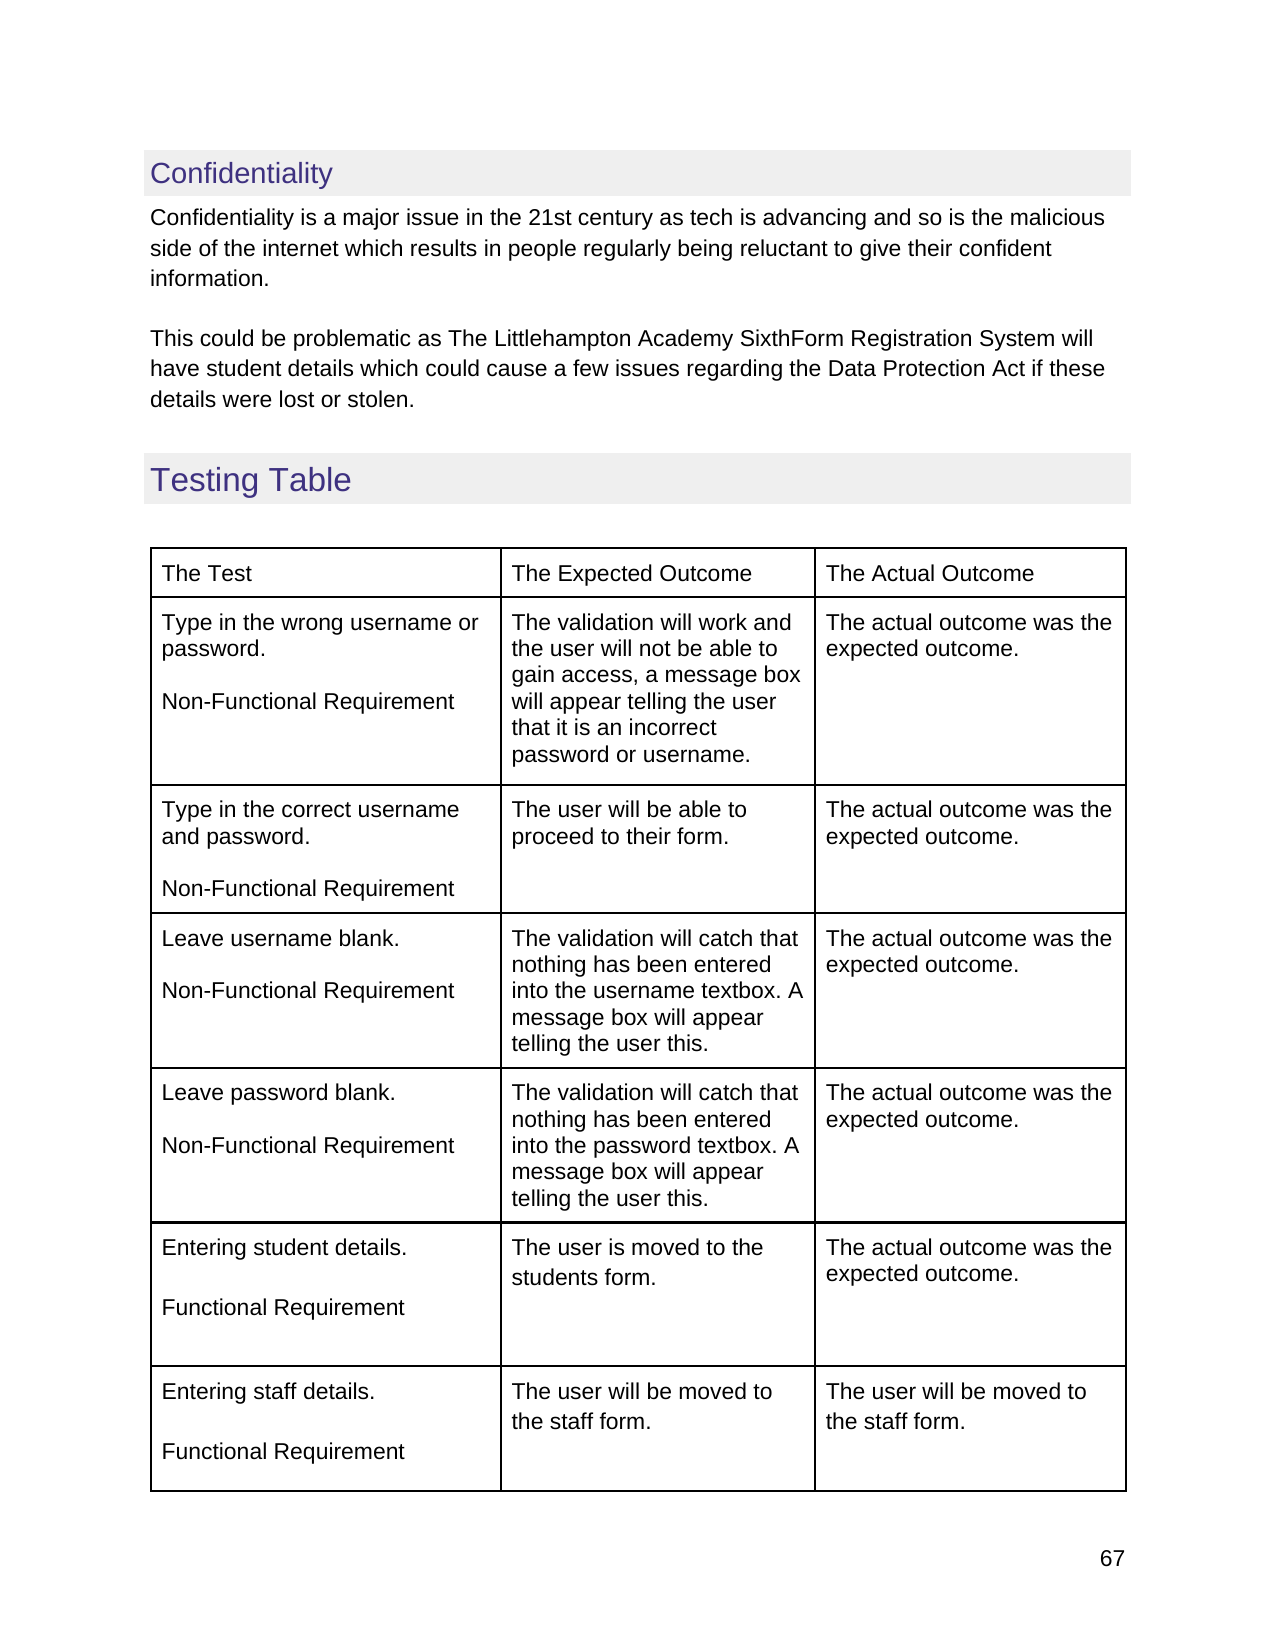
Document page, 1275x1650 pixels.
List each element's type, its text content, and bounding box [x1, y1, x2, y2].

table_cell The validation will catch that nothing has been entered into the username textbox. A message box will appear telling the user this. [502, 914, 814, 1067]
table_cell The user will be moved to the staff form. [816, 1367, 1125, 1490]
table_cell Type in the correct username and password. Non-Functional Requirement [152, 786, 500, 912]
table_cell The validation will catch that nothing has been entered into the password textbox. A message box will appear telling the user this. [502, 1069, 814, 1221]
table_cell The actual outcome was the expected outcome. [816, 1069, 1125, 1221]
table_cell Entering staff details. Functional Requirement [152, 1367, 500, 1490]
table_cell The actual outcome was the expected outcome. [816, 786, 1125, 912]
table_cell The user will be able to proceed to their form. [502, 786, 814, 912]
table_cell The validation will work and the user will not be able to gain access, a message box will appear telling the user that it is an incorrect password or username. [502, 598, 814, 784]
text This could be problematic as The Littlehampton Academy SixthForm Registration System will have student details which could cause a few issues regarding the Data Protection Act if these details were lost or stolen. [150, 325, 1125, 412]
text Confidentiality is a major issue in the 21st century as tech is advancing and so is the malicious side of the internet which results in people regularly being reluctant to give their confident information. [150, 204, 1125, 291]
table_cell Leave username blank. Non-Functional Requirement [152, 914, 500, 1067]
table_cell The actual outcome was the expected outcome. [816, 914, 1125, 1067]
table_cell The user is moved to the students form. [502, 1224, 814, 1365]
table_header The Test [152, 549, 500, 596]
subtitle Confidentiality [146, 152, 1129, 194]
table_cell Leave password blank. Non-Functional Requirement [152, 1069, 500, 1221]
table_cell Entering student details. Functional Requirement [152, 1224, 500, 1365]
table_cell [816, 1224, 1125, 1365]
subtitle Testing Table [146, 455, 1129, 502]
table_header The Actual Outcome [816, 549, 1125, 596]
table_header The Expected Outcome [502, 549, 814, 596]
table_cell Type in the wrong username or password. Non-Functional Requirement [152, 598, 500, 784]
table_cell The user will be moved to the staff form. [502, 1367, 814, 1490]
table_cell The actual outcome was the expected outcome. [816, 598, 1125, 784]
